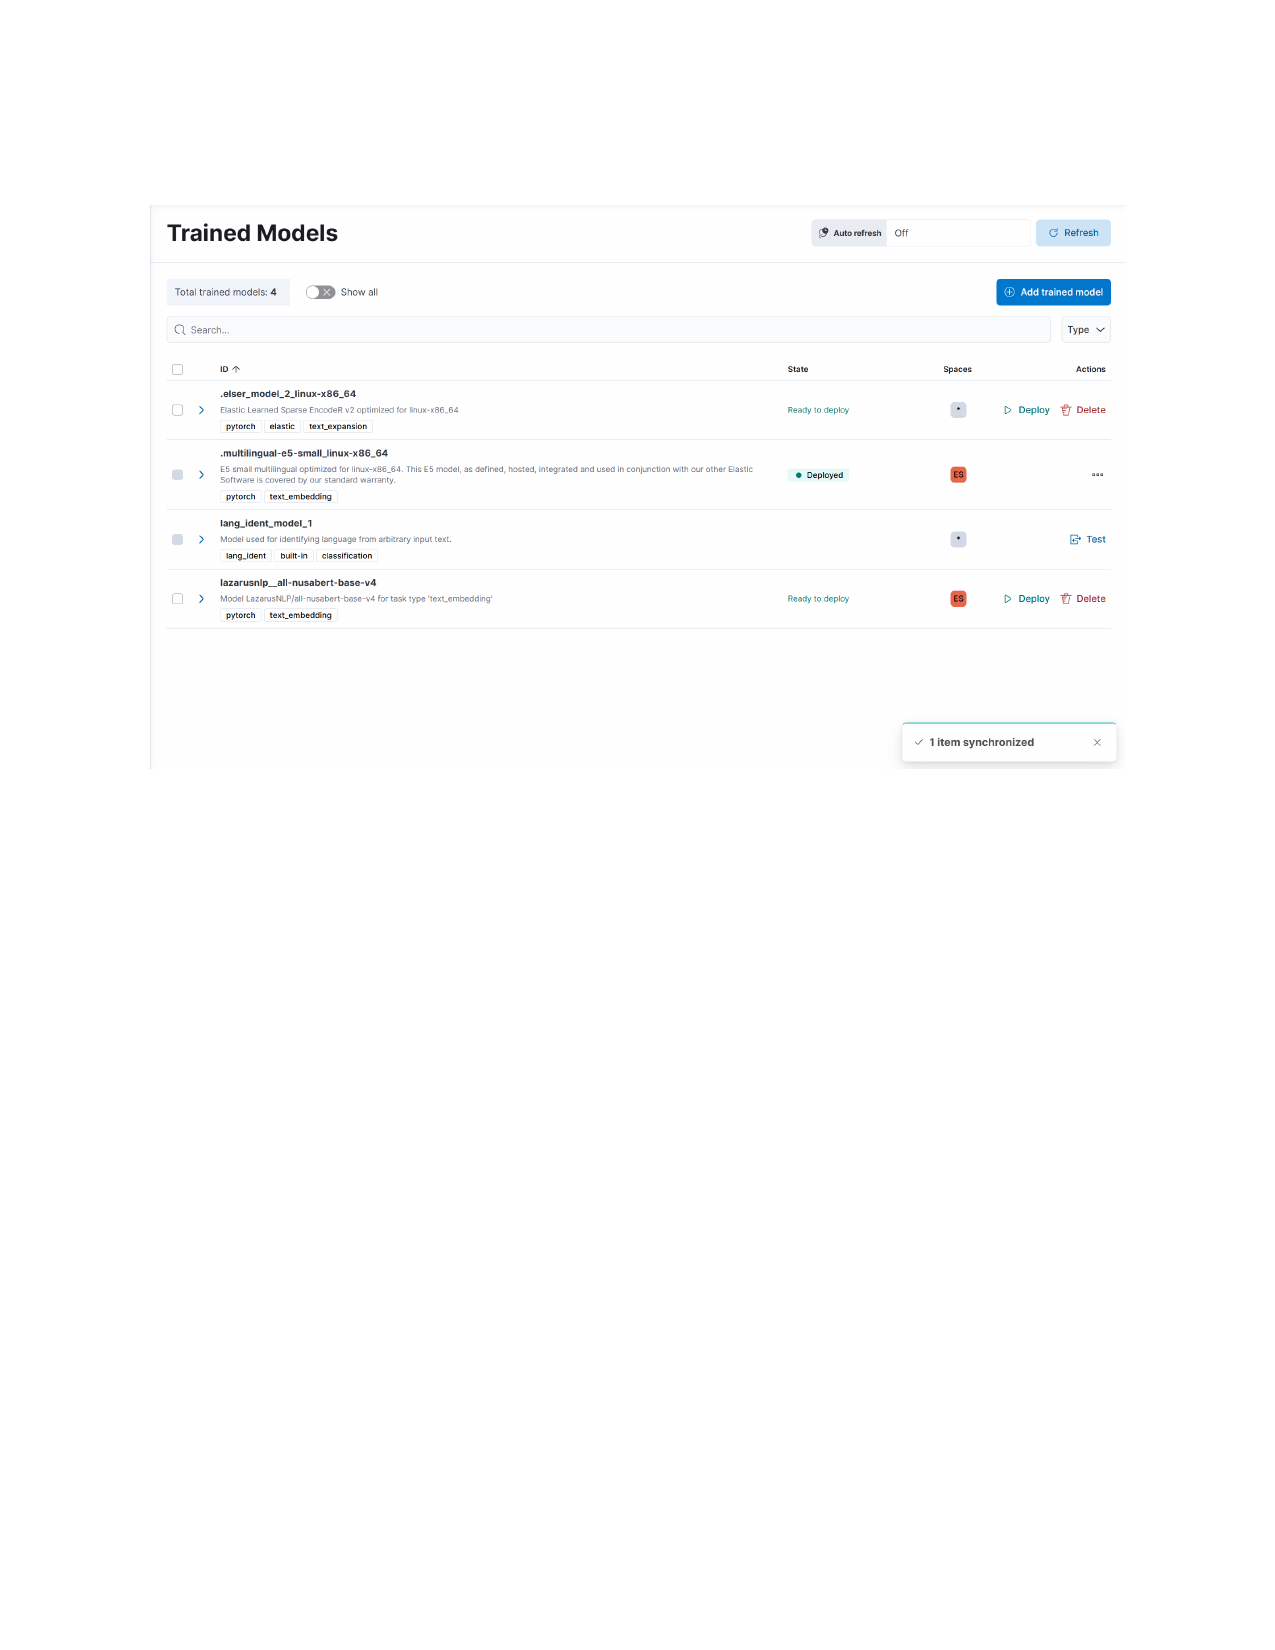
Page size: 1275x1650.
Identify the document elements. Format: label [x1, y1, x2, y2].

picture [150, 205, 1125, 769]
